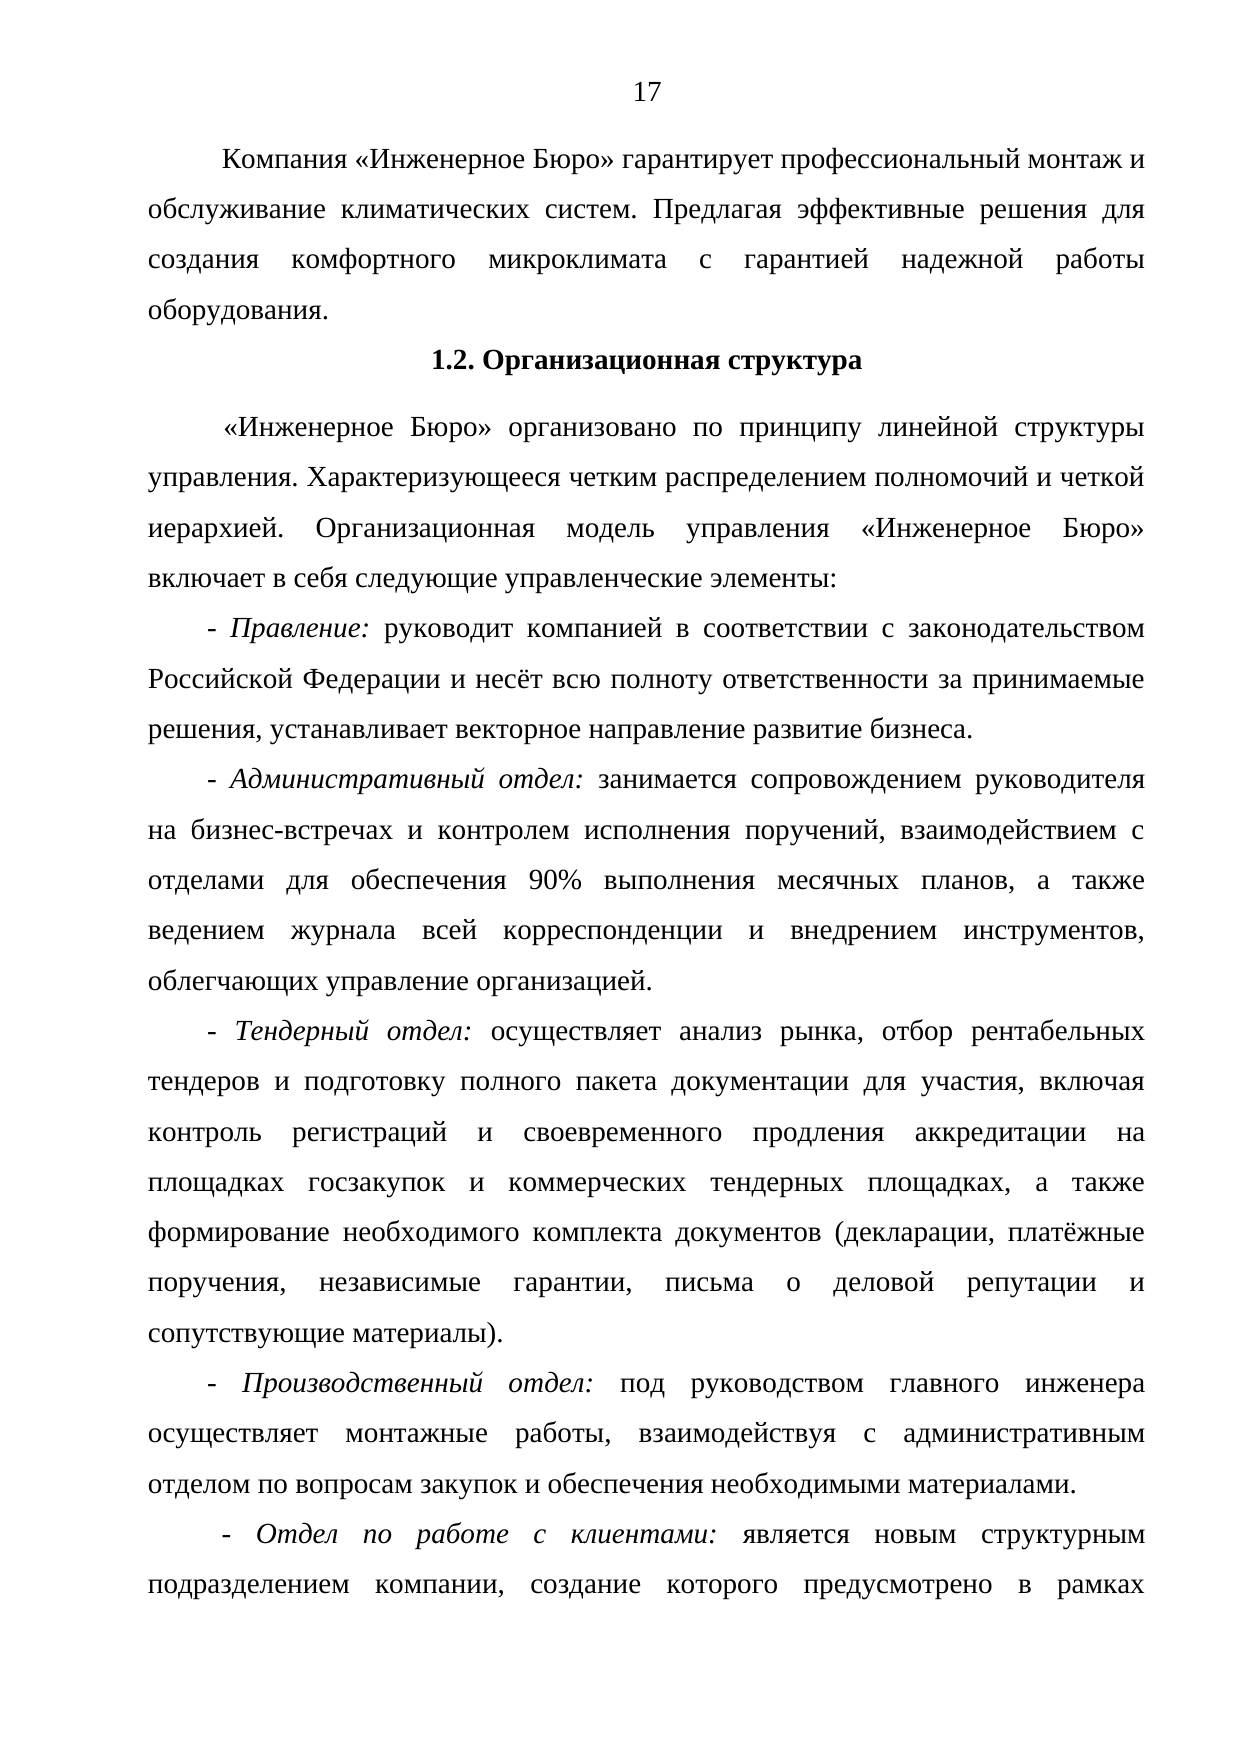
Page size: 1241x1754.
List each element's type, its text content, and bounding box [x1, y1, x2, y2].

text - Административный отдел: занимается сопровождением руководителя на бизнес-встречах и контролем исполнения поручений, взаимодействием с отделами для обеспечения 90% выполнения месячных планов, а также ведением журнала всей корреспонденции и внедрением инструментов, облегчающих управление организацией. [148, 761, 1146, 996]
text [148, 1516, 1146, 1600]
text - Правление: руководит компанией в соответствии с законодательством Российской Федерации и несёт всю полноту ответственности за принимаемые решения, устанавливает векторное направление развитие бизнеса. [148, 611, 1146, 745]
text «Инженерное Бюро» организовано по принципу линейной структуры управления. Характеризующееся четким распределением полномочий и четкой иерархией. Организационная модель управления «Инженерное Бюро» включает в себя следующие управленческие элементы: [148, 409, 1146, 594]
text - Тендерный отдел: осуществляет анализ рынка, отбор рентабельных тендеров и подготовку полного пакета документации для участия, включая контроль регистраций и своевременного продления аккредитации на площадках госзакупок и коммерческих тендерных площадках, а также формирование необходимого комплекта документов (декларации, платёжные поручения, независимые гарантии, письма о деловой репутации и сопутствующие материалы). [148, 1013, 1146, 1348]
text Компания «Инженерное Бюро» гарантирует профессиональный монтаж и обслуживание климатических систем. Предлагая эффективные решения для создания комфортного микроклимата с гарантией надежной работы оборудования. [148, 141, 1146, 325]
subtitle 1.2. Организационная структура [148, 342, 1146, 376]
text - Производственный отдел: под руководством главного инженера осуществляет монтажные работы, взаимодействуя с административным отделом по вопросам закупок и обеспечения необходимыми материалами. [148, 1365, 1146, 1499]
